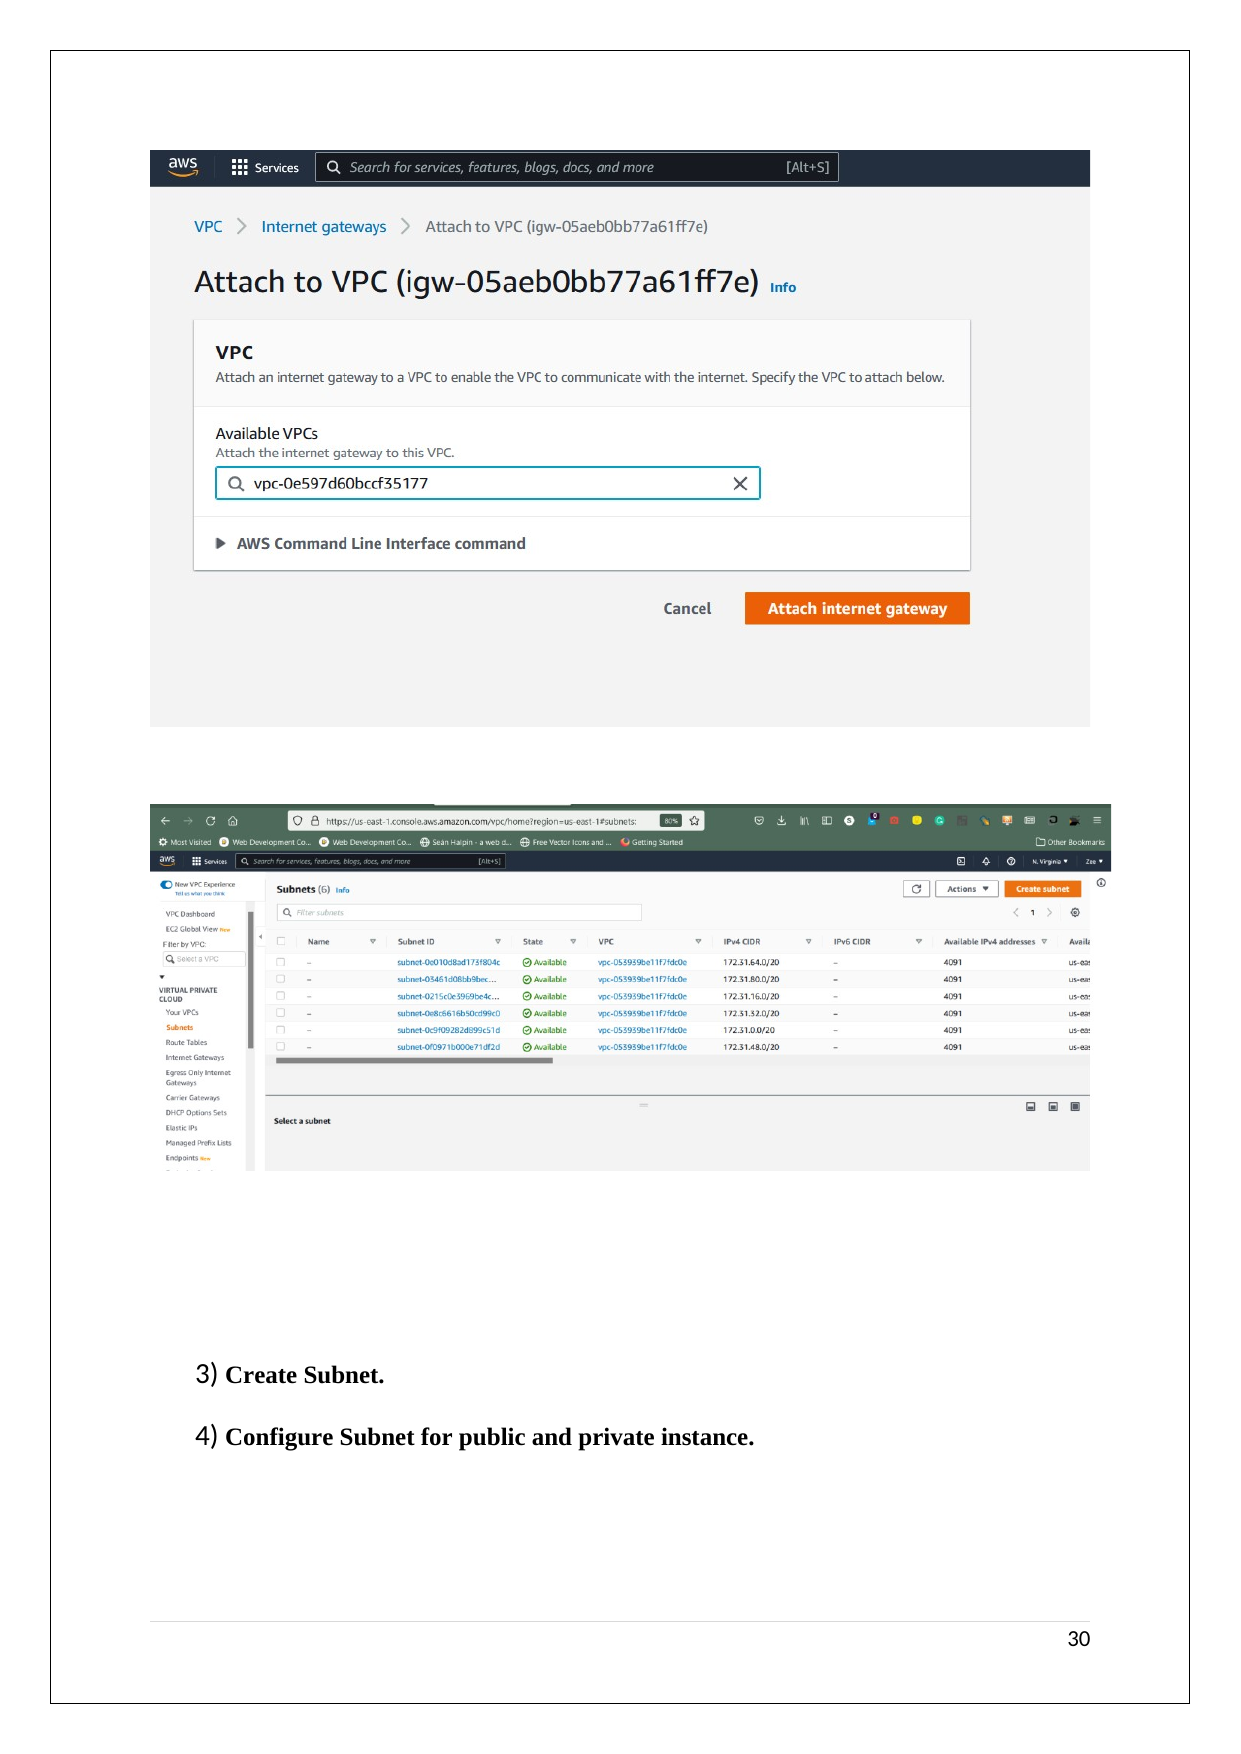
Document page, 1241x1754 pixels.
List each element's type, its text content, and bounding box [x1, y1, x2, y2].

list Configure Subnet for public and private instance. [195, 1417, 1090, 1452]
picture [150, 804, 1112, 1171]
list Create Subnet. [195, 1355, 1090, 1390]
picture [150, 150, 1091, 727]
